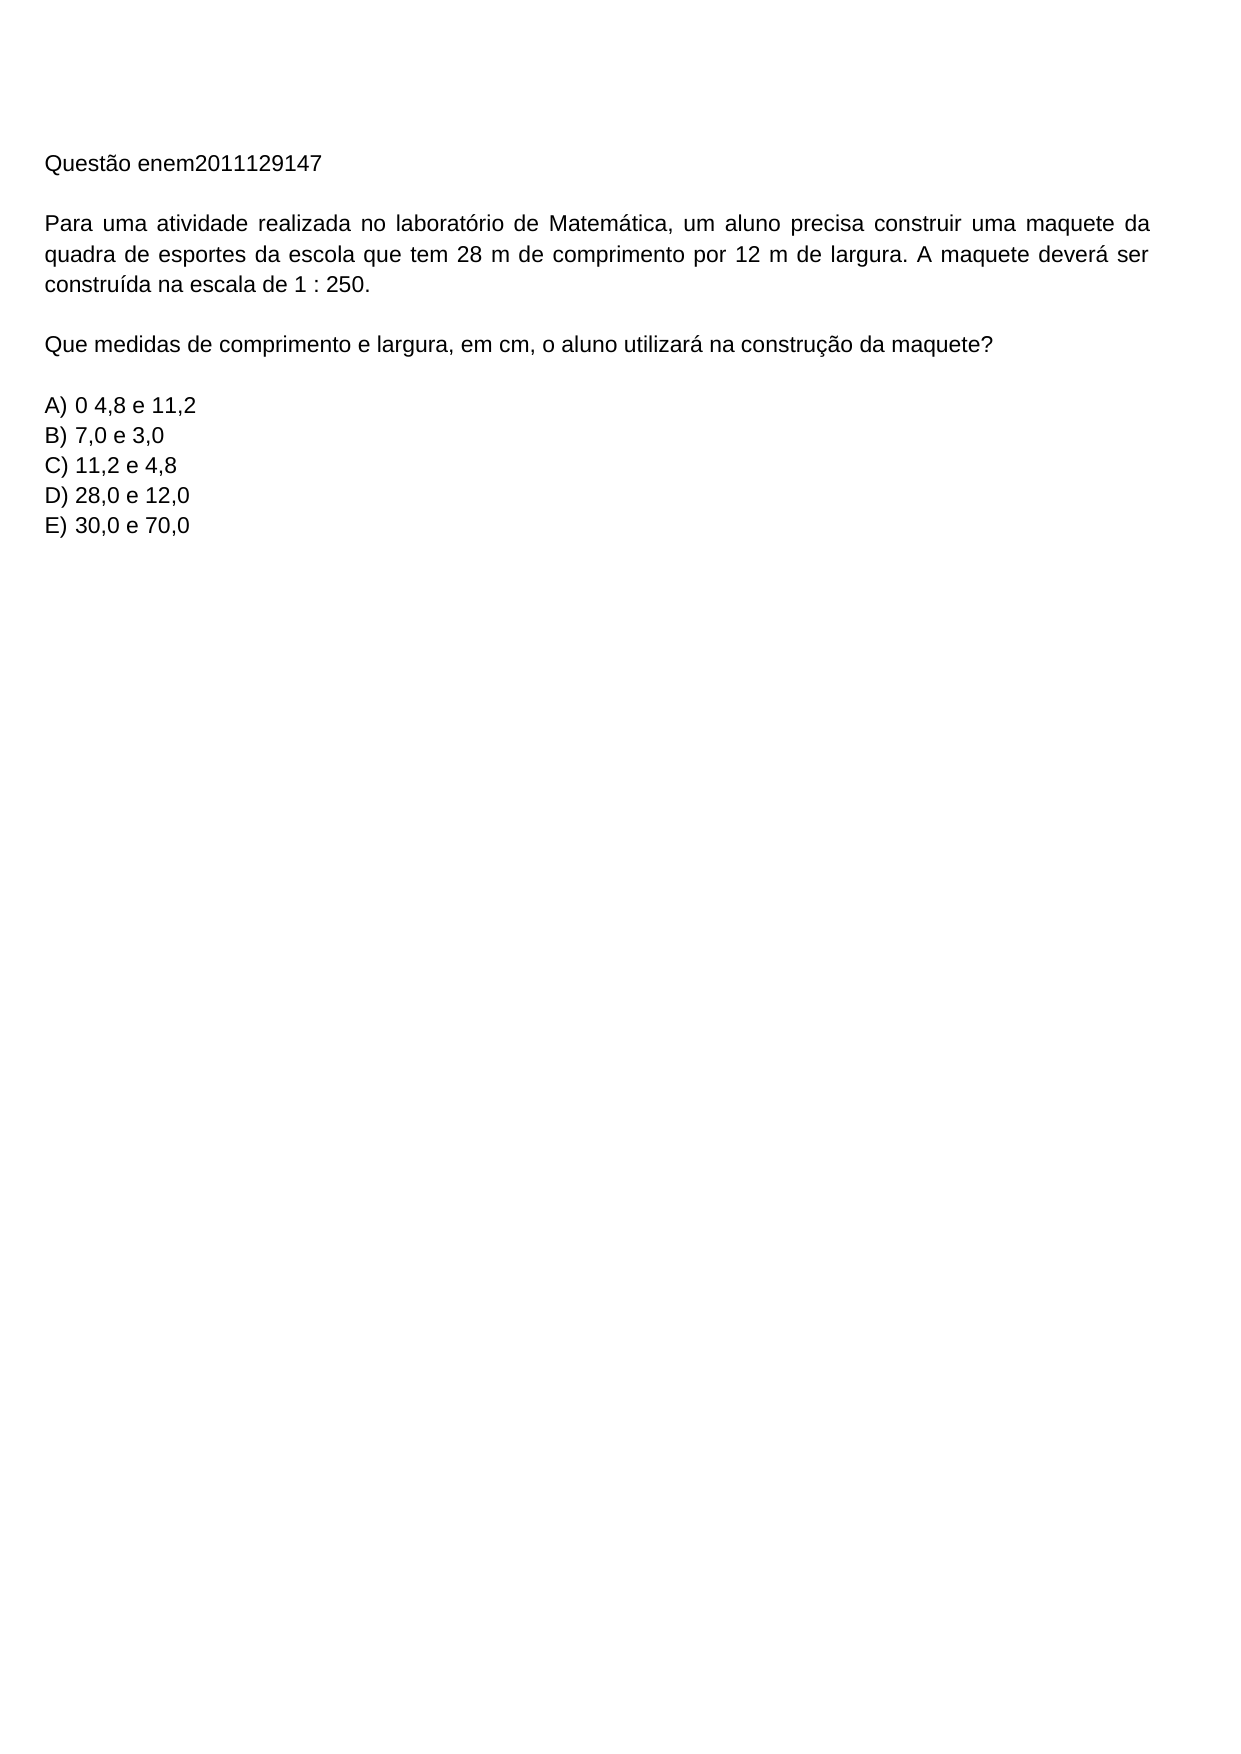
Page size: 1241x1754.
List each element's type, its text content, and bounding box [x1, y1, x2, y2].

list 7,0 e 3,0 [44, 422, 1151, 448]
text Questão enem2011129147 [44, 150, 1151, 176]
list 28,0 e 12,0 [44, 482, 1151, 509]
list 11,2 e 4,8 [44, 452, 1151, 478]
text Que medidas de comprimento e largura, em cm, o aluno utilizará na construção da maquete? [44, 331, 1151, 358]
list 30,0 e 70,0 [44, 512, 1151, 539]
list 0 4,8 e 11,2 [44, 392, 1151, 418]
text Para uma atividade realizada no laboratório de Matemática, um aluno precisa construir uma maquete da quadra de esportes da escola que tem 28 m de comprimento por 12 m de largura. A maquete deverá ser construída na escala de 1 : 250. [44, 210, 1151, 297]
